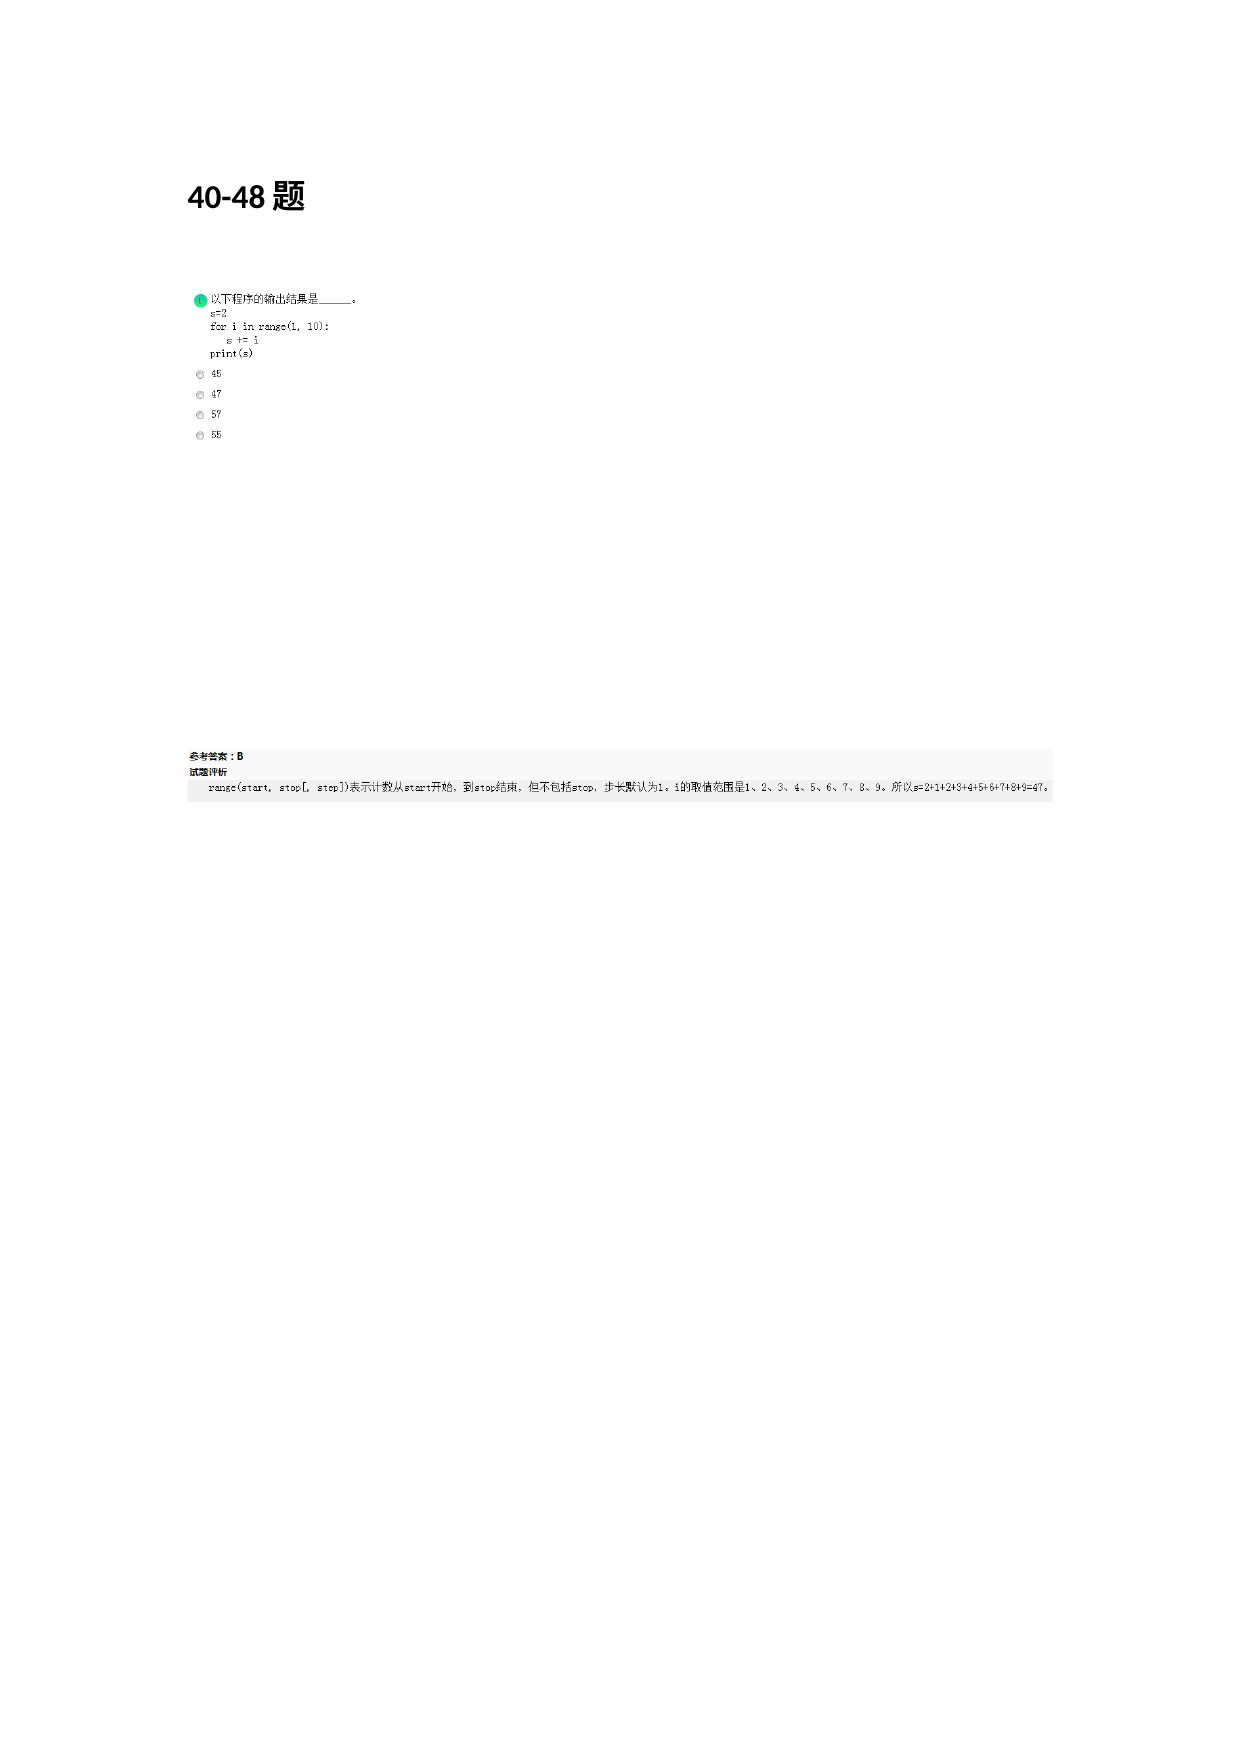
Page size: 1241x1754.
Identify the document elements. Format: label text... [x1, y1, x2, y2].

picture [187, 289, 1053, 802]
subtitle 40-48题 [187, 162, 1053, 227]
